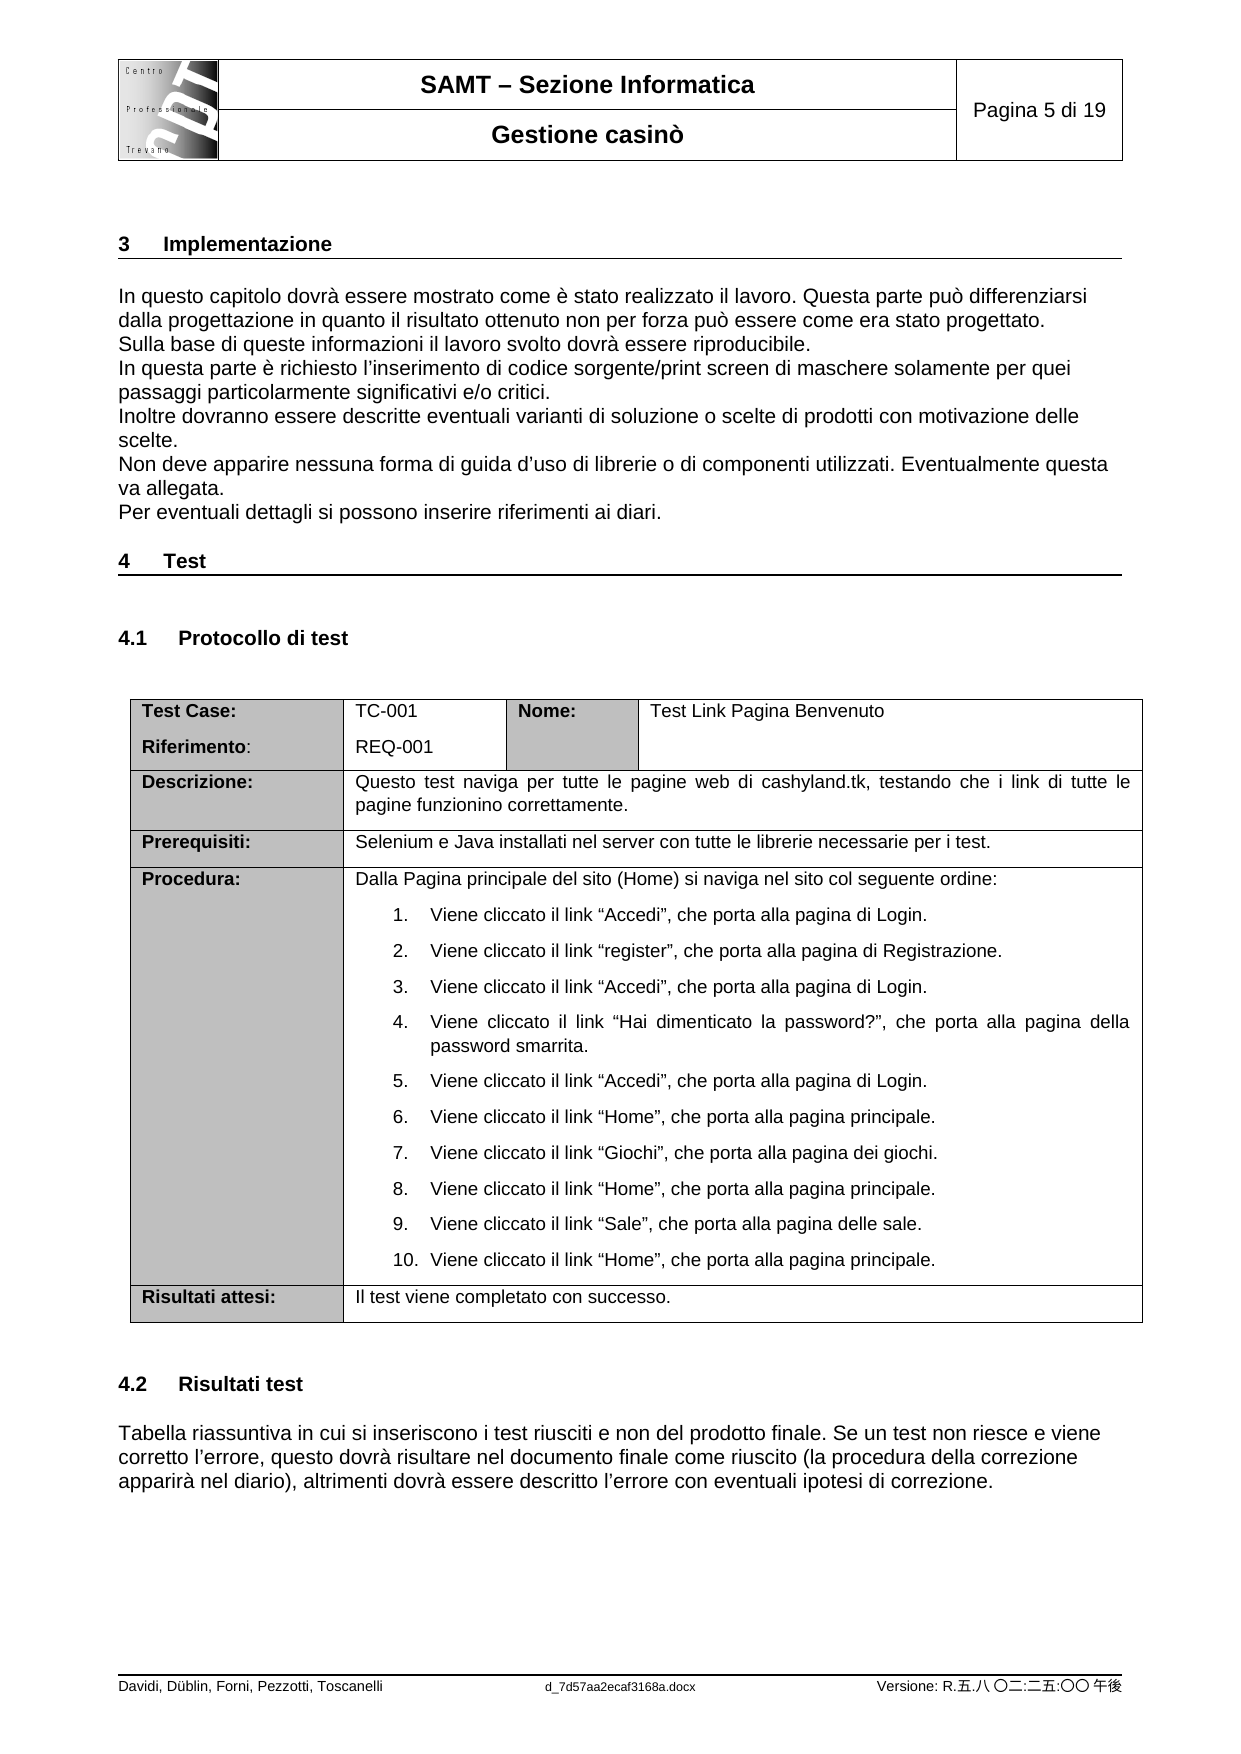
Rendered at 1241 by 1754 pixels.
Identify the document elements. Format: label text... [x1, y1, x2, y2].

subtitle Risultati test [118, 1372, 1122, 1396]
table_header Test Link Pagina Benvenuto [639, 700, 1142, 770]
picture [118, 60, 218, 159]
table_cell Questo test naviga per tutte le pagine web di cashyland.tk, testando che i link di tutte le pagine funzionino correttamente. [344, 771, 1142, 830]
table_header TC-001 REQ-001 [344, 700, 506, 770]
subtitle Test [118, 548, 1122, 574]
text In questa parte è richiesto l’inserimento di codice sorgente/print screen di maschere solamente per quei passaggi particolarmente significativi e/o critici. [118, 356, 1122, 404]
text Tabella riassuntiva in cui si inseriscono i test riusciti e non del prodotto finale. Se un test non riesce e viene corretto l’errore, questo dovrà risultare nel documento finale come riuscito (la procedura della correzione apparirà nel diario), altrimenti dovrà essere descritto l’errore con eventuali ipotesi di correzione. [118, 1421, 1122, 1493]
text Per eventuali dettagli si possono inserire riferimenti ai diari. [118, 499, 1122, 523]
text In questo capitolo dovrà essere mostrato come è stato realizzato il lavoro. Questa parte può differenziarsi dalla progettazione in quanto il risultato ottenuto non per forza può essere come era stato progettato. [118, 284, 1122, 332]
table_cell Risultati attesi: [131, 1286, 343, 1322]
table_cell Prerequisiti: [131, 831, 343, 867]
text Non deve apparire nessuna forma di guida d’uso di librerie o di componenti utilizzati. Eventualmente questa va allegata. [118, 452, 1122, 499]
table_header Nome: [507, 700, 638, 770]
table_cell Dalla Pagina principale del sito (Home) si naviga nel sito col seguente ordine: Viene cliccato il link “Accedi”, che porta alla pagina di Login. Viene cliccato il link “register”, che porta alla pagina di Registrazione. Viene cliccato il link “Accedi”, che porta alla pagina di Login. Viene cliccato il link “Hai dimenticato la password?”, che porta alla pagina della password smarrita. Viene cliccato il link “Accedi”, che porta alla pagina di Login. Viene cliccato il link “Home”, che porta alla pagina principale. Viene cliccato il link “Giochi”, che porta alla pagina dei giochi. Viene cliccato il link “Home”, che porta alla pagina principale. Viene cliccato il link “Sale”, che porta alla pagina delle sale. Viene cliccato il link “Home”, che porta alla pagina principale. [344, 868, 1142, 1285]
text Sulla base di queste informazioni il lavoro svolto dovrà essere riproducibile. [118, 332, 1122, 356]
subtitle Implementazione [118, 232, 1122, 258]
subtitle Protocollo di test [118, 626, 1122, 650]
text Inoltre dovranno essere descritte eventuali varianti di soluzione o scelte di prodotti con motivazione delle scelte. [118, 404, 1122, 452]
table_cell Descrizione: [131, 771, 343, 830]
table_cell Procedura: [131, 868, 343, 1285]
table_cell Il test viene completato con successo. [344, 1286, 1142, 1322]
table_cell Selenium e Java installati nel server con tutte le librerie necessarie per i test. [344, 831, 1142, 867]
table_header Test Case: Riferimento: [131, 700, 343, 770]
